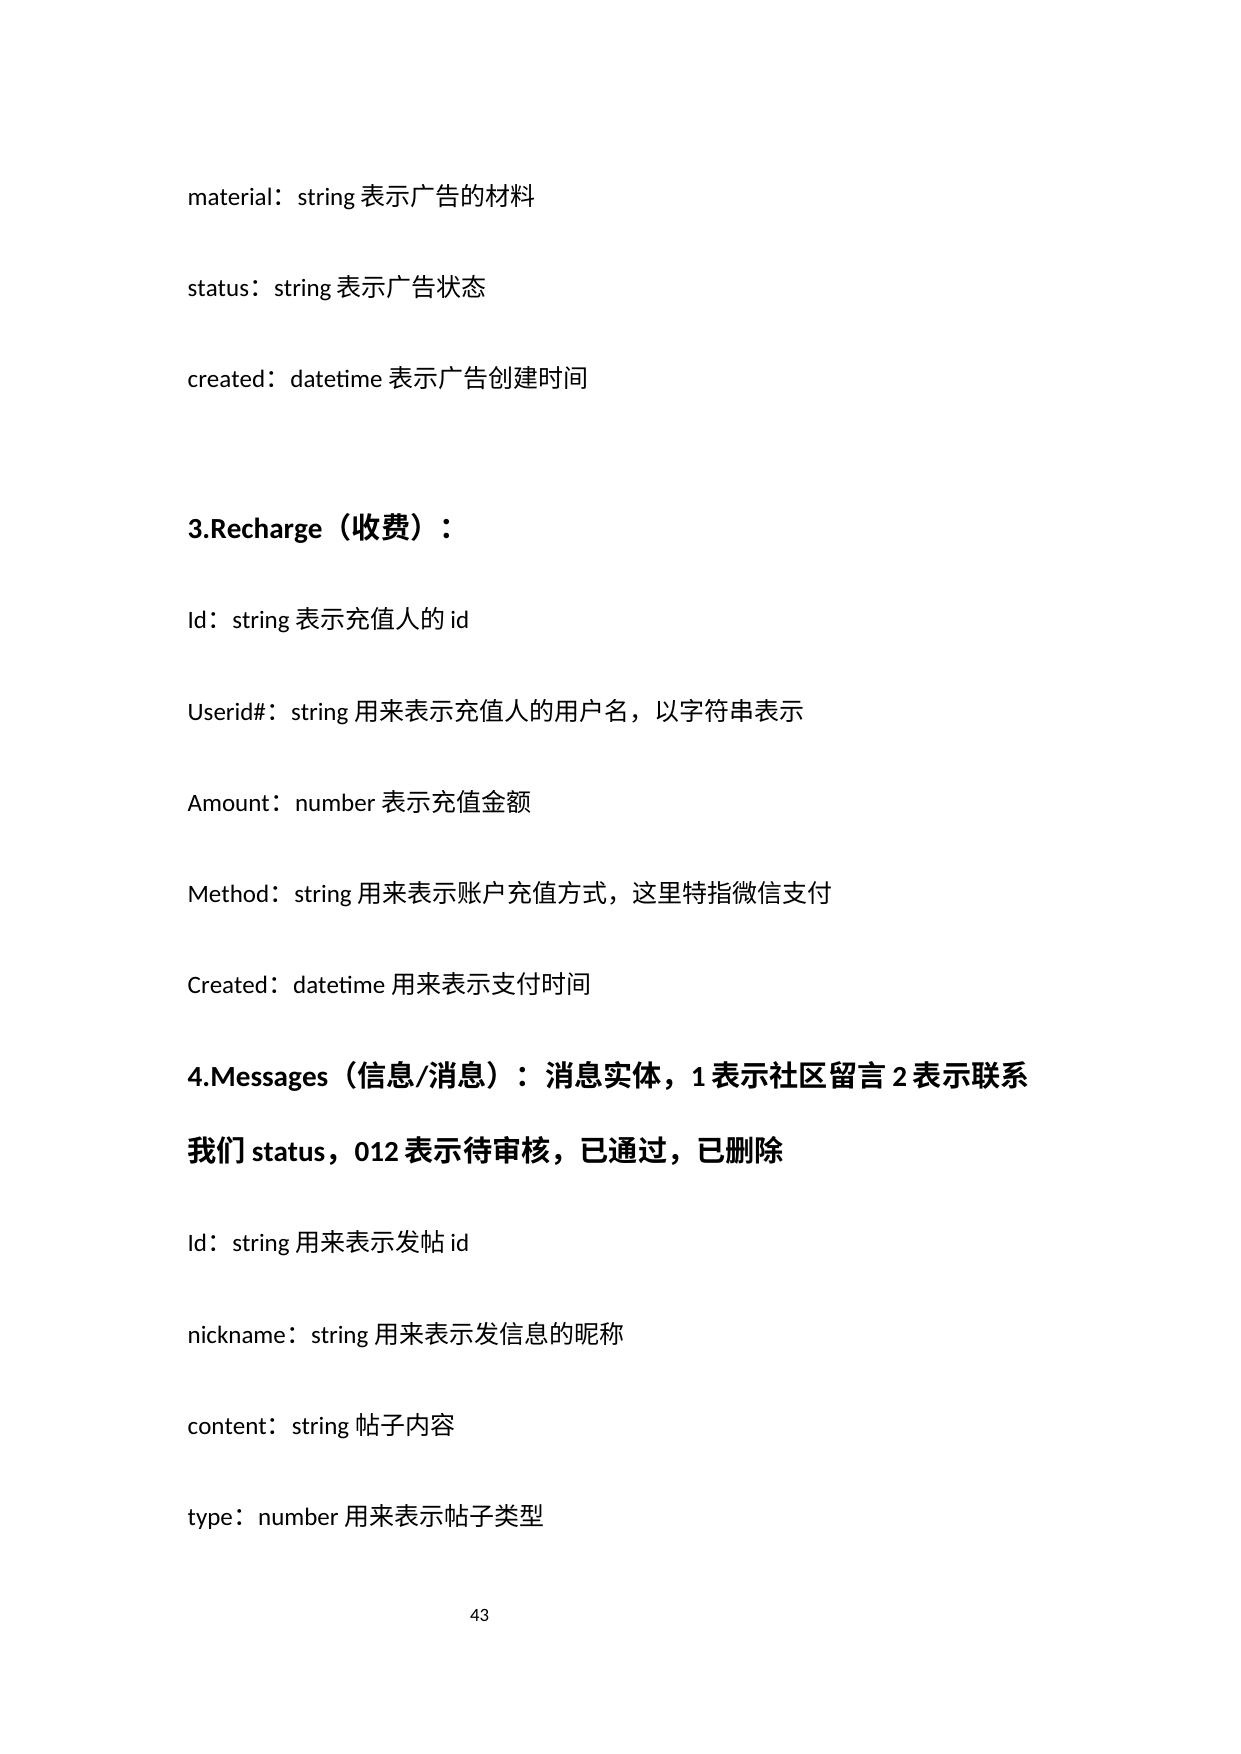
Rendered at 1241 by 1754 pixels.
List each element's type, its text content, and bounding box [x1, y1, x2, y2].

text status：string表示广告状态 [187, 253, 1053, 318]
text type：number 用来表示帖子类型 [187, 1482, 1053, 1547]
text 4.Messages（信息/消息）：消息实体，1表示社区留言2表示联系我们status，012表示待审核，已通过，已删除 [187, 1042, 1053, 1181]
text created：datetime 表示广告创建时间 [187, 344, 1053, 409]
text content：string 帖子内容 [187, 1391, 1053, 1456]
text 3.Recharge（收费）： [187, 493, 1053, 558]
text Method：string 用来表示账户充值方式，这里特指微信支付 [187, 859, 1053, 924]
text Id：string 表示充值人的id [187, 585, 1053, 650]
text Id：string 用来表示发帖id [187, 1208, 1053, 1273]
text Created：datetime 用来表示支付时间 [187, 950, 1053, 1015]
text Userid#：string 用来表示充值人的用户名，以字符串表示 [187, 677, 1053, 742]
text material：string 表示广告的材料 [187, 162, 1053, 227]
text nickname：string 用来表示发信息的昵称 [187, 1300, 1053, 1365]
text Amount：number 表示充值金额 [187, 768, 1053, 833]
